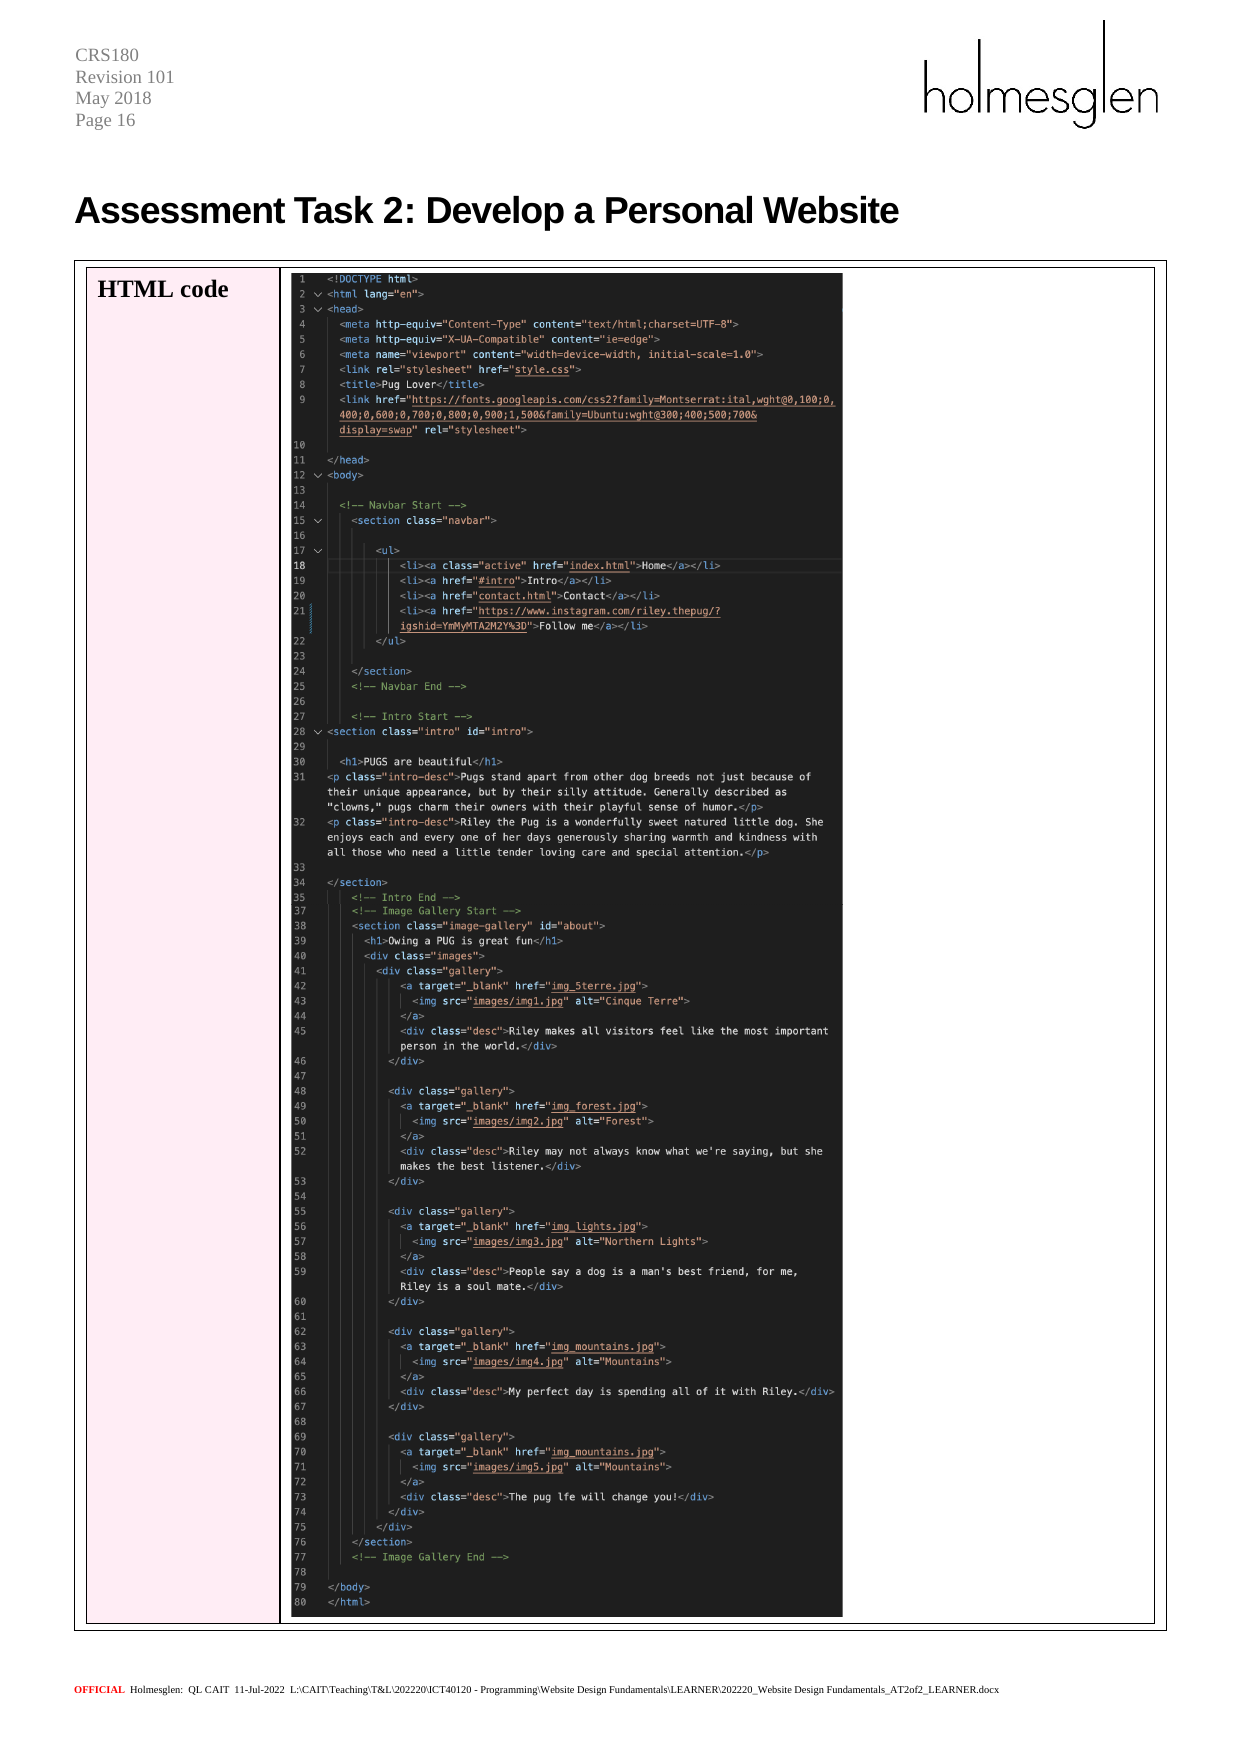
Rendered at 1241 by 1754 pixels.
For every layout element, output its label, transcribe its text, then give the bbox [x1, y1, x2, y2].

picture [902, 20, 1158, 152]
picture [291, 273, 843, 1617]
table_cell Answer: #1 Home page #2 Contact page Add more sections using the template above as needed. [75, 261, 1166, 1630]
